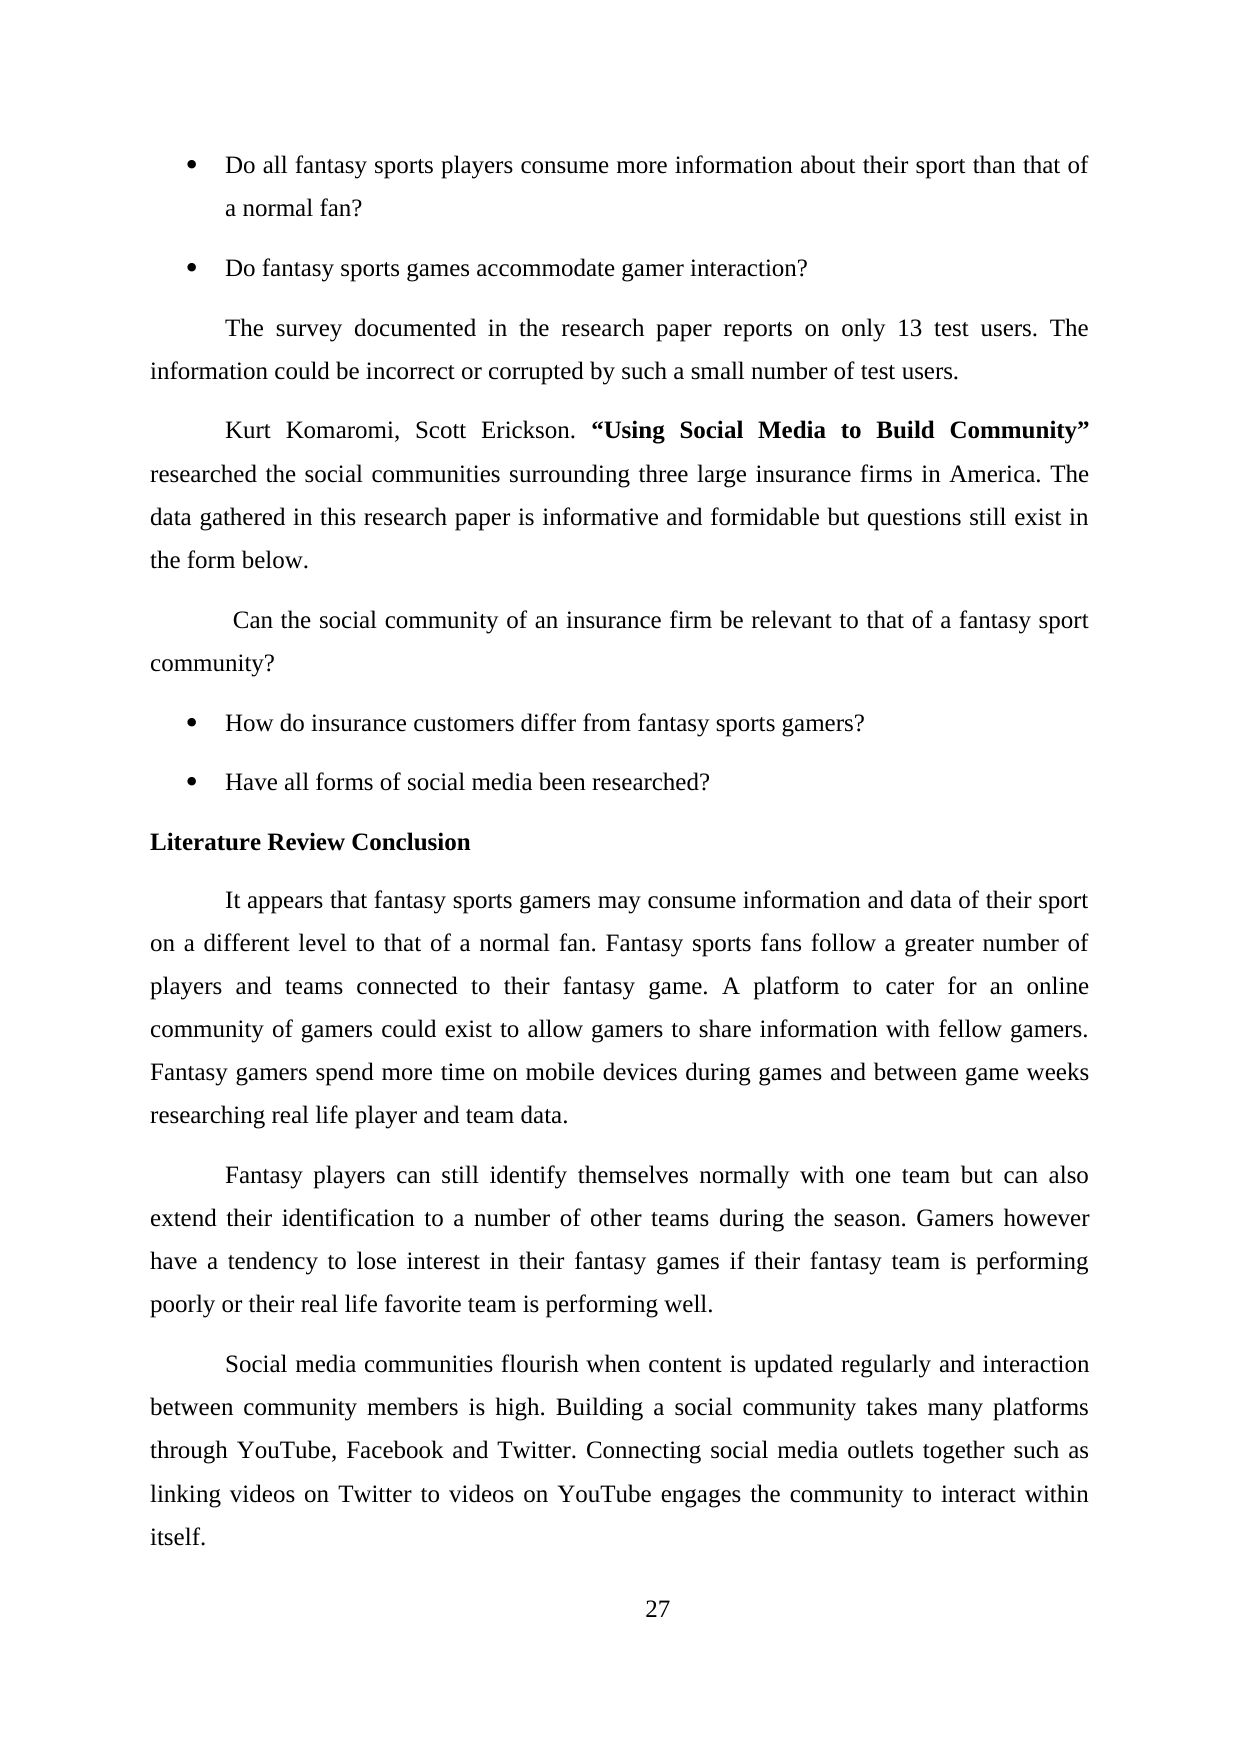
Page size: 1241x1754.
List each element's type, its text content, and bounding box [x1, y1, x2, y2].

text The survey documented in the research paper reports on only 13 test users. The information could be incorrect or corrupted by such a small number of test users. [150, 313, 1090, 384]
text Kurt Komaromi, Scott Erickson. “Using Social Media to Build Community” researched the social communities surrounding three large insurance firms in America. The data gathered in this research paper is informative and formidable but questions still exist in the form below. [150, 416, 1090, 574]
list How do insurance customers differ from fantasy sports gamers? [187, 708, 1090, 736]
text It appears that fantasy sports gamers may consume information and data of their sport on a different level to that of a normal fan. Fantasy sports fans follow a greater number of players and teams connected to their fantasy game. A platform to cater for an online community of gamers could exist to allow gamers to share information with fellow gamers. Fantasy gamers spend more time on mobile devices during games and between game weeks researching real life player and team data. [150, 885, 1090, 1129]
list Do fantasy sports games accommodate gamer interaction? [187, 253, 1090, 282]
text Social media communities flourish when content is updated regularly and interaction between community members is high. Building a social community takes many platforms through YouTube, Facebook and Twitter. Connecting social media outlets together such as linking videos on Twitter to videos on YouTube engages the community to interact within itself. [150, 1349, 1090, 1551]
list Have all forms of social media been researched? [187, 767, 1090, 796]
text Can the social community of an insurance firm be relevant to that of a fantasy sport community? [150, 605, 1090, 677]
subtitle Literature Review Conclusion [150, 827, 1090, 856]
text Fantasy players can still identify themselves normally with one team but can also extend their identification to a number of other teams during the season. Gamers however have a tendency to lose interest in their fantasy games if their fantasy team is performing poorly or their real life favorite team is performing well. [150, 1160, 1090, 1318]
list Do all fantasy sports players consume more information about their sport than that of a normal fan? [187, 150, 1090, 222]
